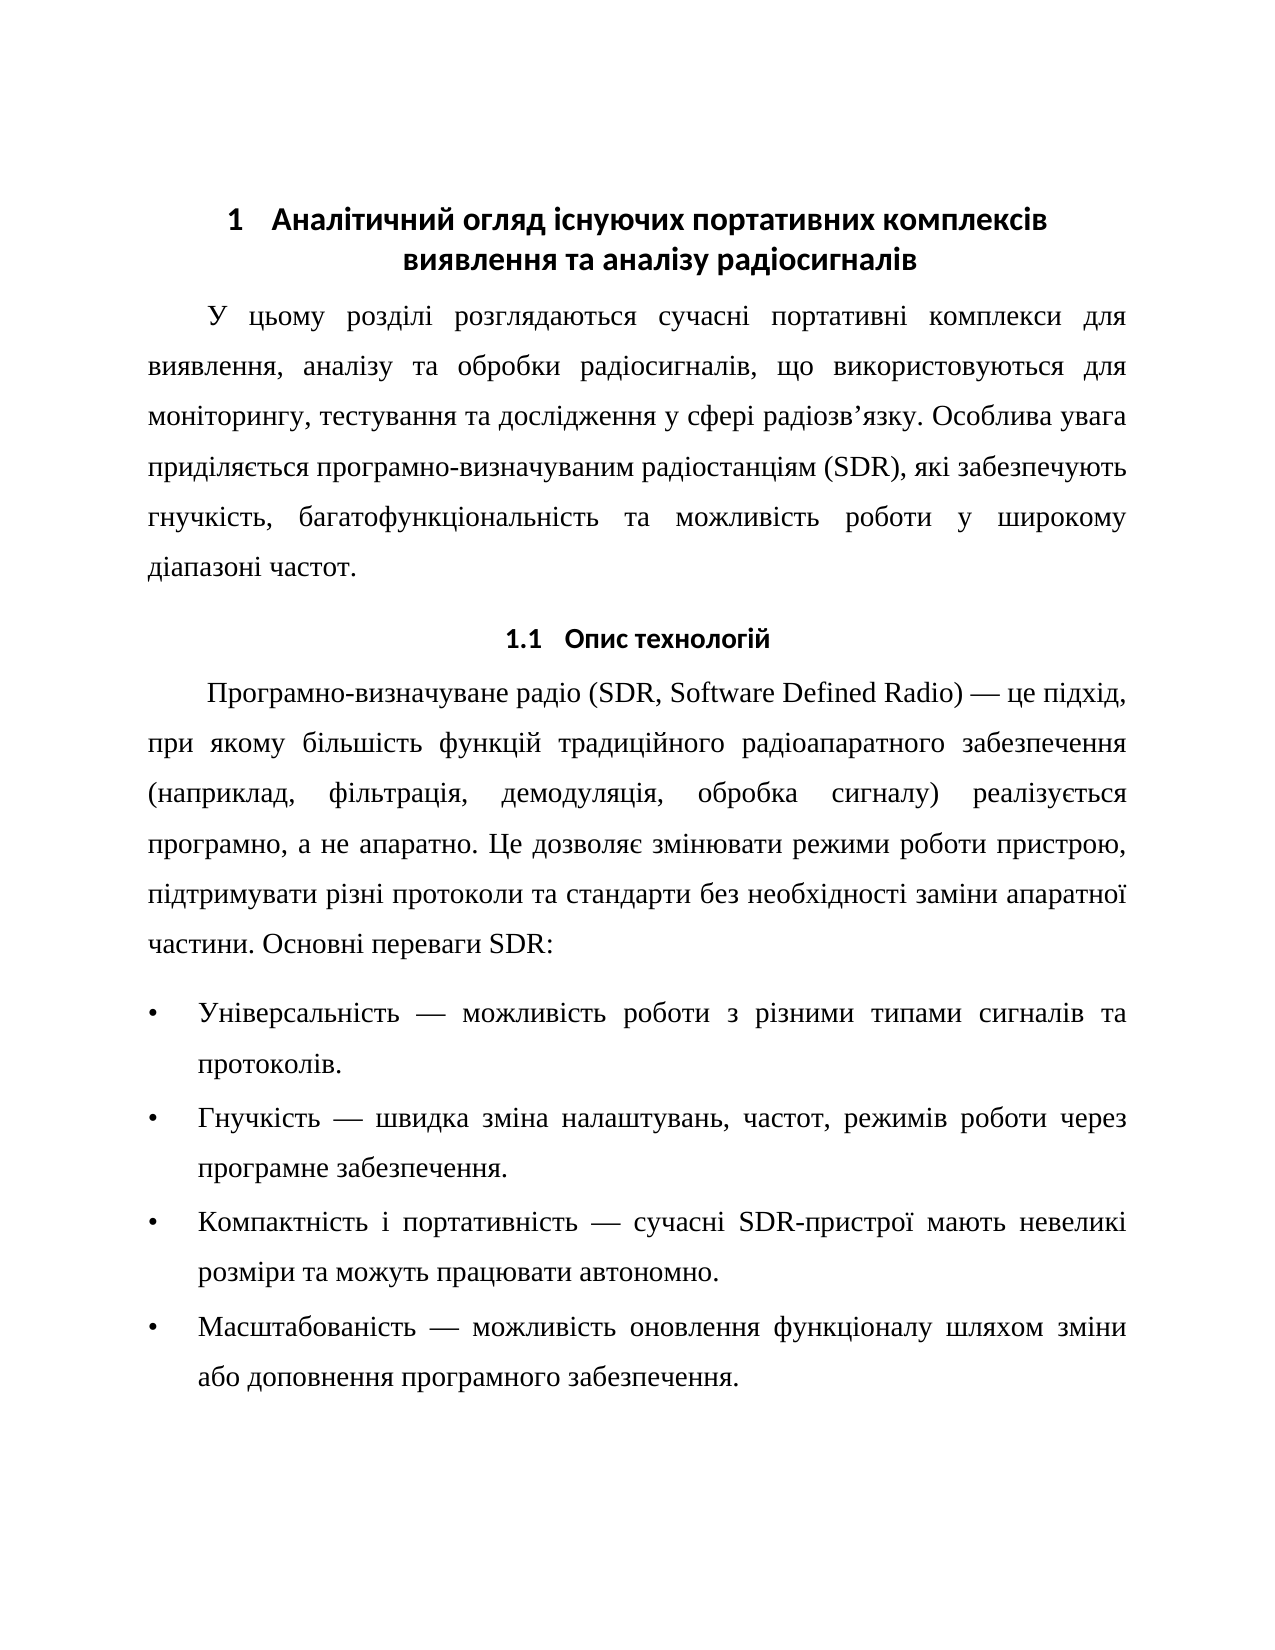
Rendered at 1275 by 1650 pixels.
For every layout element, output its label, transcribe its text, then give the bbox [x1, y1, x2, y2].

subtitle Опис технологій [148, 621, 1127, 656]
subtitle Аналітичний огляд існуючих портативних комплексів виявлення та аналізу радіосигналів [148, 198, 1127, 279]
text Програмно-визначуване радіо (SDR, Software Defined Radio) — це підхід, при якому більшість функцій традиційного радіоапаратного забезпечення (наприклад, фільтрація, демодуляція, обробка сигналу) реалізується програмно, а не апаратно. Це дозволяє змінювати режими роботи пристрою, підтримувати різні протоколи та стандарти без необхідності заміни апаратної частини. Основні переваги SDR: [148, 675, 1127, 960]
list Універсальність — можливість роботи з різними типами сигналів та протоколів. [148, 996, 1127, 1079]
list Гнучкість — швидка зміна налаштувань, частот, режимів роботи через програмне забезпечення. [148, 1100, 1127, 1184]
list Компактність і портативність — сучасні SDR-пристрої мають невеликі розміри та можуть працювати автономно. [148, 1204, 1127, 1288]
list Масштабованість — можливість оновлення функціоналу шляхом зміни або доповнення програмного забезпечення. [148, 1309, 1127, 1392]
text У цьому розділі розглядаються сучасні портативні комплекси для виявлення, аналізу та обробки радіосигналів, що використовуються для моніторингу, тестування та дослідження у сфері радіозв’язку. Особлива увага приділяється програмно-визначуваним радіостанціям (SDR), які забезпечують гнучкість, багатофункціональність та можливість роботи у широкому діапазоні частот. [148, 298, 1127, 583]
